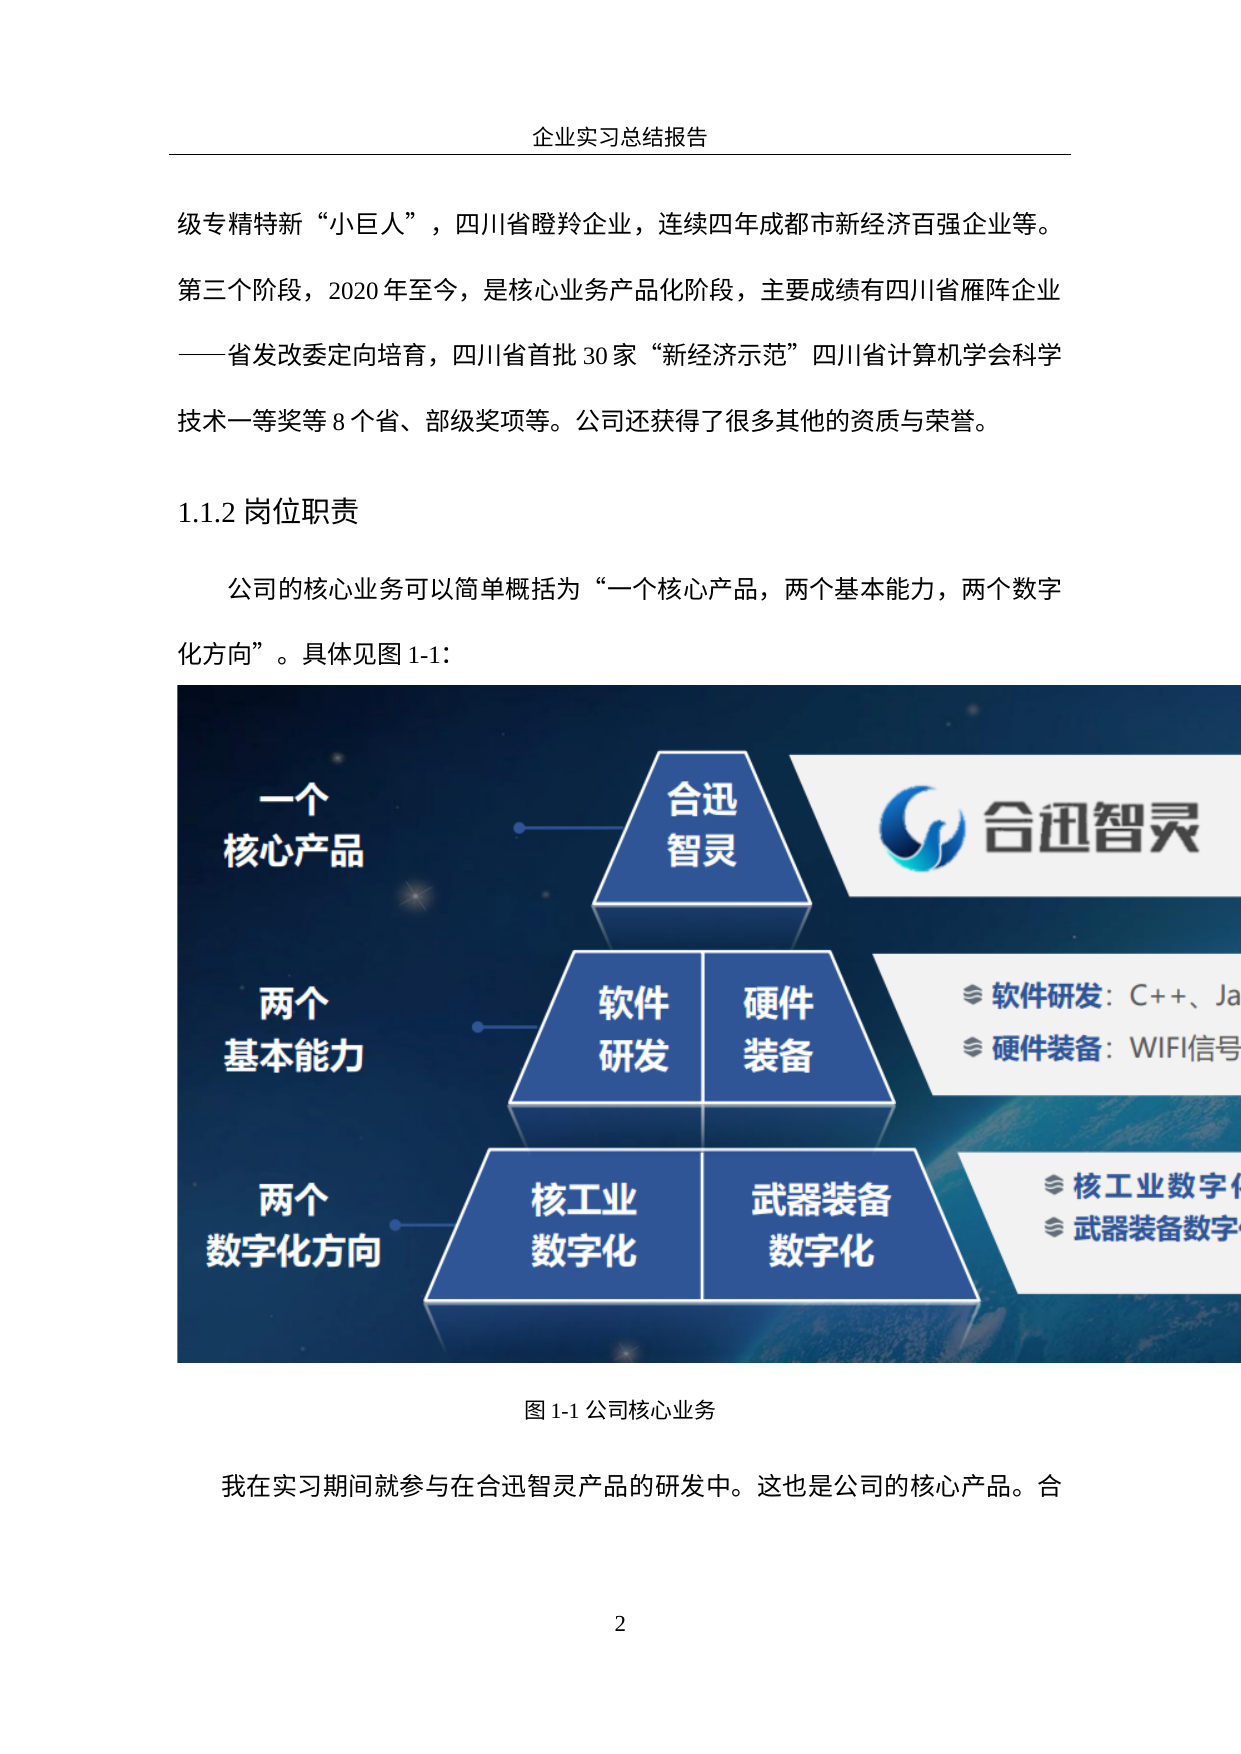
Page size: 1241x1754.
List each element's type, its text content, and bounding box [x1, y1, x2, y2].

picture [177, 685, 1241, 1363]
text 公司的核心业务可以简单概括为“一个核心产品，两个基本能力，两个数字化方向”。具体见图1-1： [177, 555, 1063, 685]
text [177, 1452, 1063, 1517]
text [177, 190, 1063, 452]
subtitle 1.1.2 岗位职责 [177, 477, 1063, 542]
list 图1-1 公司核心业务 [177, 1385, 1063, 1427]
